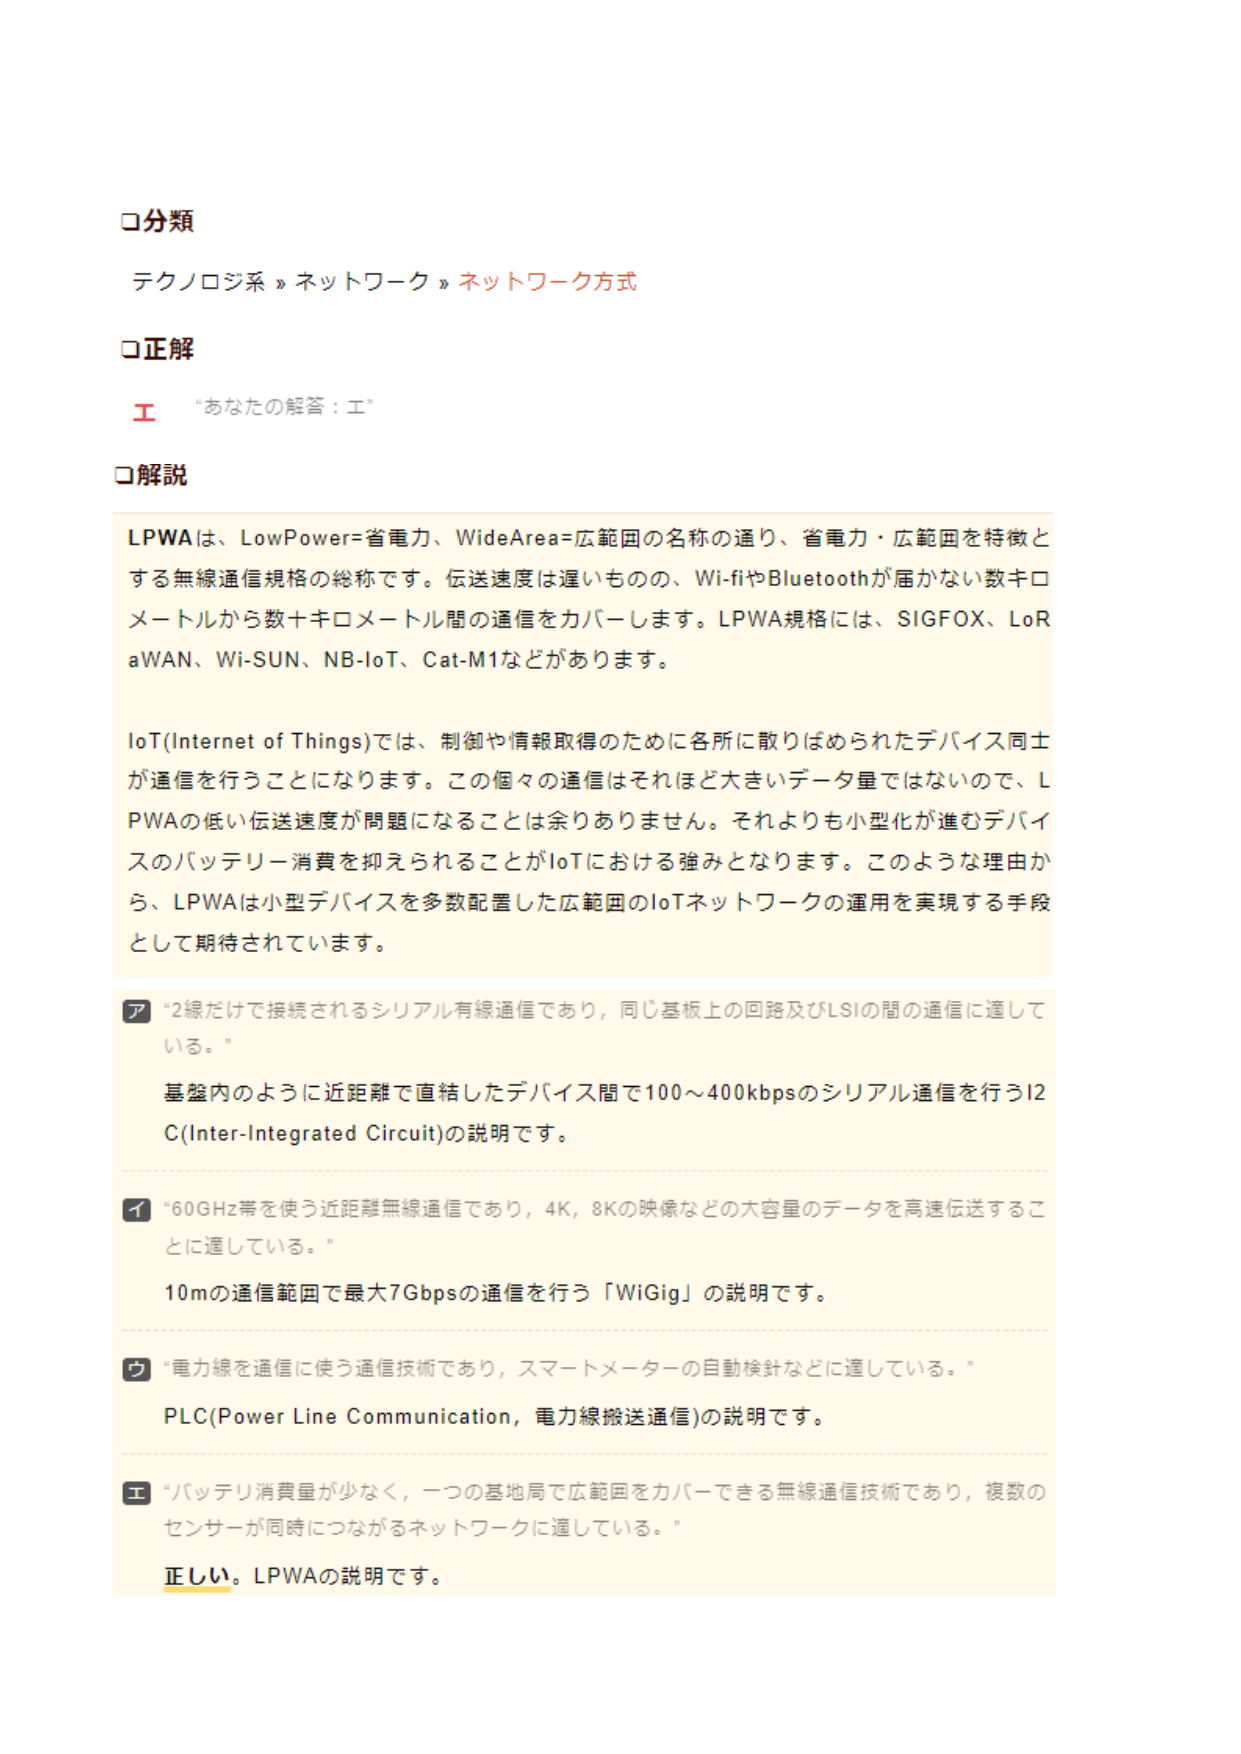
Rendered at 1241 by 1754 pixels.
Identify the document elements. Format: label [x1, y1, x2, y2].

picture [112, 202, 812, 431]
picture [112, 464, 1054, 977]
picture [112, 989, 1057, 1596]
